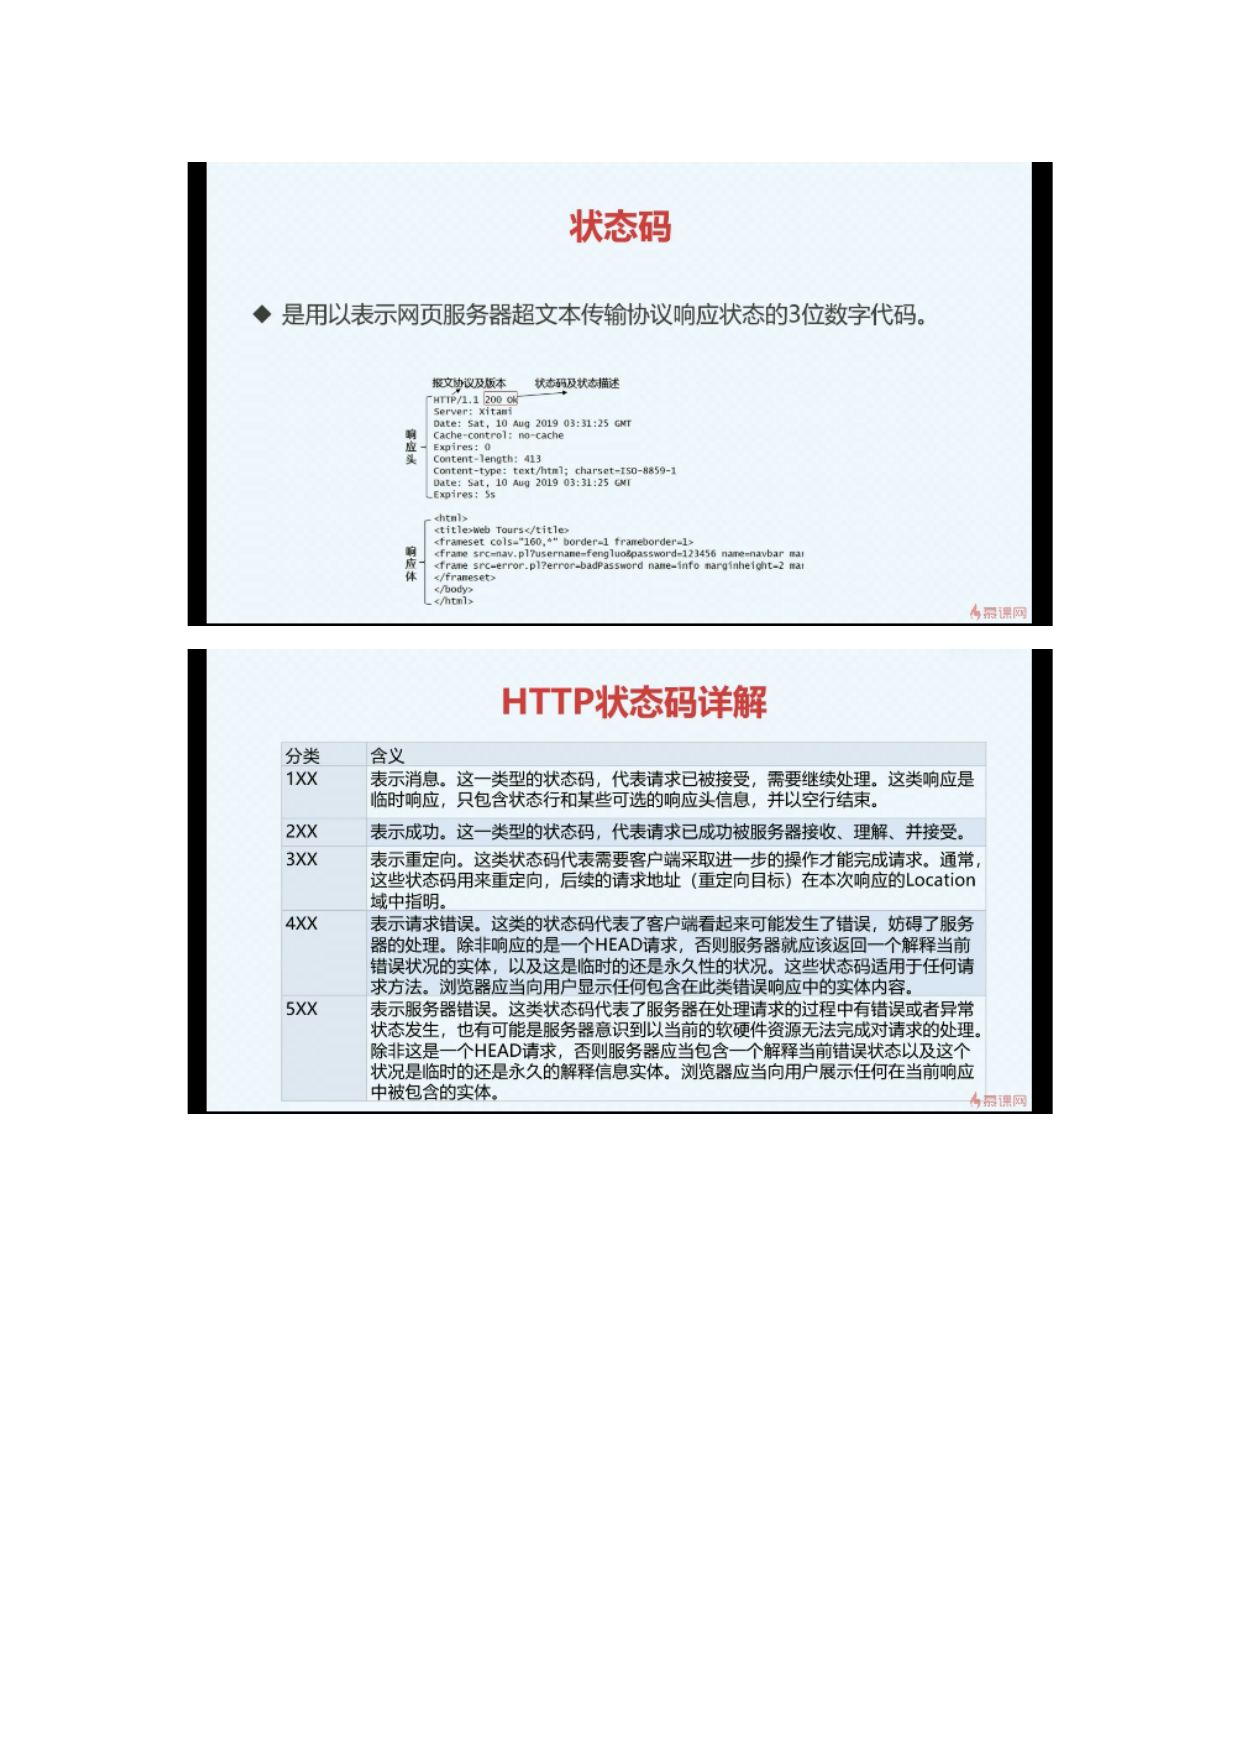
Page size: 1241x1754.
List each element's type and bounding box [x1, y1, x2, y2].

picture [187, 649, 1053, 1114]
picture [187, 162, 1053, 626]
